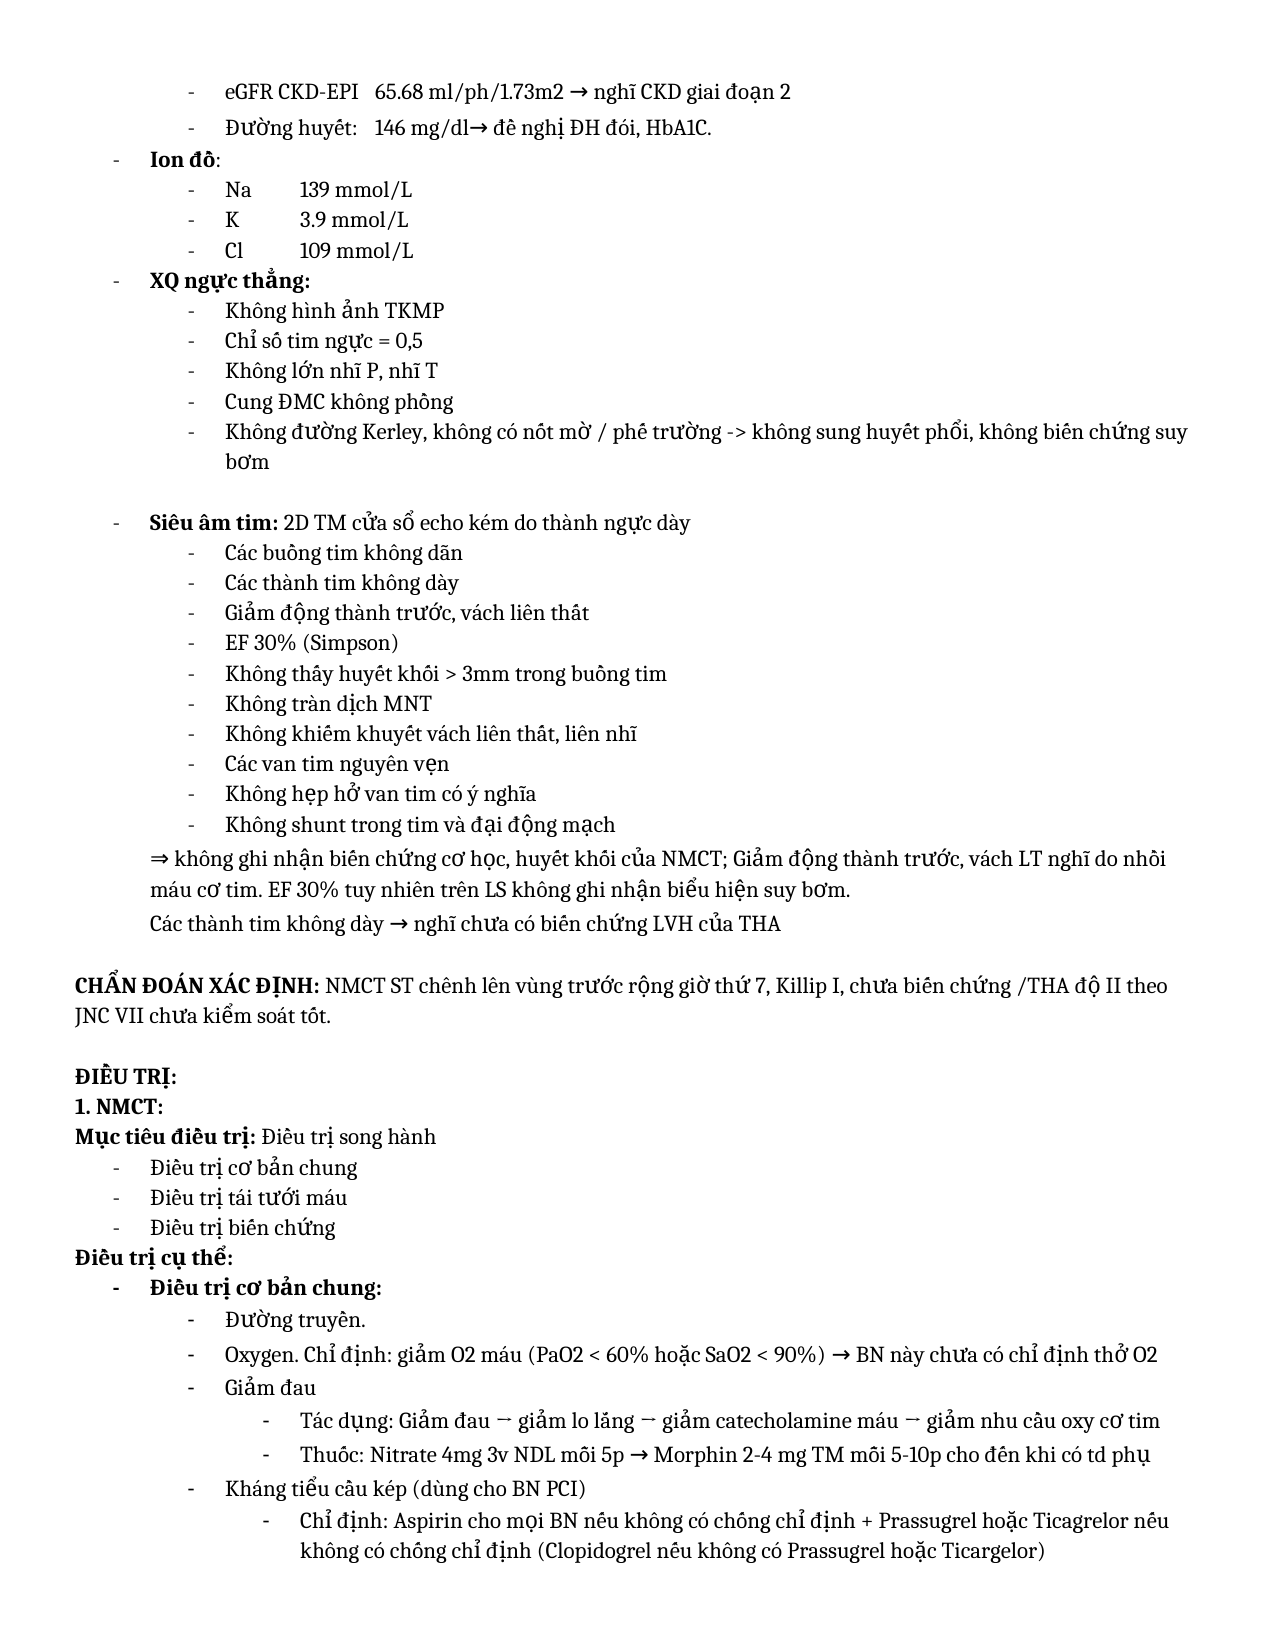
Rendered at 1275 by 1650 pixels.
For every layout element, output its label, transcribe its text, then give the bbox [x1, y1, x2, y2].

list Kháng tiểu cầu kép (dùng cho BN PCI) [187, 1474, 1200, 1502]
list Chỉ định: Aspirin cho mọi BN nếu không có chống chỉ định + Prassugrel hoặc Ticagrelor nếu không có chống chỉ định (Clopidogrel nếu không có Prassugrel hoặc Ticargelor) [262, 1506, 1200, 1564]
list Các thành tim không dày [187, 570, 1200, 596]
list Không hẹp hở van tim có ý nghĩa [187, 781, 1200, 808]
list Siêu âm tim: 2D TM cửa sổ echo kém do thành ngực dày [112, 509, 1200, 536]
list Không tràn dịch MNT [187, 691, 1200, 717]
list Không hình ảnh TKMP [187, 298, 1200, 324]
list Không đường Kerley, không có nốt mờ / phế trường -> không sung huyết phổi, không biến chứng suy bơm [187, 419, 1200, 475]
list Cung ĐMC không phồng [187, 388, 1200, 415]
text Mục tiêu điều trị: Điều trị song hành [75, 1124, 1200, 1151]
text Các thành tim không dày nghĩ chưa có biến chứng LVH của THA [150, 907, 1200, 938]
list Đường truyền. [187, 1305, 1200, 1333]
list Tác dụng: Giảm đau → giảm lo lắng → giảm catecholamine máu → giảm nhu cầu oxy cơ tim [262, 1406, 1200, 1434]
list Các van tim nguyên vẹn [187, 751, 1200, 777]
list Ion đồ: [112, 147, 1200, 173]
list Cl 109 mmol/L [187, 237, 1200, 264]
text ĐIỀU TRỊ: [75, 1064, 1200, 1090]
list Điều trị tái tưới máu [112, 1184, 1200, 1211]
list K 3.9 mmol/L [187, 207, 1200, 234]
list Na 139 mmol/L [187, 177, 1200, 203]
list Giảm đau [187, 1373, 1200, 1402]
list Oxygen. Chỉ định: giảm O2 máu (PaO2 < 60% hoặc SaO2 < 90%) → BN này chưa có chỉ định thở O2 [187, 1338, 1200, 1369]
list Chỉ số tim ngực = 0,5 [187, 328, 1200, 354]
list Đường huyết: 146 mg/dl→ đề nghị ĐH đói, HbA1C. [187, 111, 1200, 142]
list Các buồng tim không dãn [187, 539, 1200, 566]
text ⇒ không ghi nhận biến chứng cơ học, huyết khối của NMCT; Giảm động thành trước, vách LT nghĩ do nhồi máu cơ tim. EF 30% tuy nhiên trên LS không ghi nhận biểu hiện suy bơm. [150, 842, 1200, 903]
text Điều trị cụ thể: [75, 1245, 1200, 1271]
list Không khiếm khuyết vách liên thất, liên nhĩ [187, 721, 1200, 747]
list eGFR CKD-EPI 65.68 ml/ph/1.73m2 → nghĩ CKD giai đoạn 2 [187, 75, 1200, 106]
list Điều trị cơ bản chung: [112, 1275, 1200, 1302]
list Không lớn nhĩ P, nhĩ T [187, 358, 1200, 385]
list Giảm động thành trước, vách liên thất [187, 600, 1200, 626]
text CHẨN ĐOÁN XÁC ĐỊNH: NMCT ST chênh lên vùng trước rộng giờ thứ 7, Killip I, chưa biến chứng /THA độ II theo JNC VII chưa kiểm soát tốt. [75, 973, 1200, 1030]
list XQ ngực thẳng: [112, 268, 1200, 294]
text 1. NMCT: [75, 1094, 1200, 1120]
list Điều trị cơ bản chung [112, 1154, 1200, 1181]
list Điều trị biến chứng [112, 1215, 1200, 1241]
list Không thấy huyết khối > 3mm trong buồng tim [187, 660, 1200, 687]
list EF 30% (Simpson) [187, 630, 1200, 657]
list Không shunt trong tim và đại động mạch [187, 811, 1200, 838]
list Thuốc: Nitrate 4mg 3v NDL mỗi 5p → Morphin 2-4 mg TM mỗi 5-10p cho đến khi có td phụ [262, 1438, 1200, 1469]
